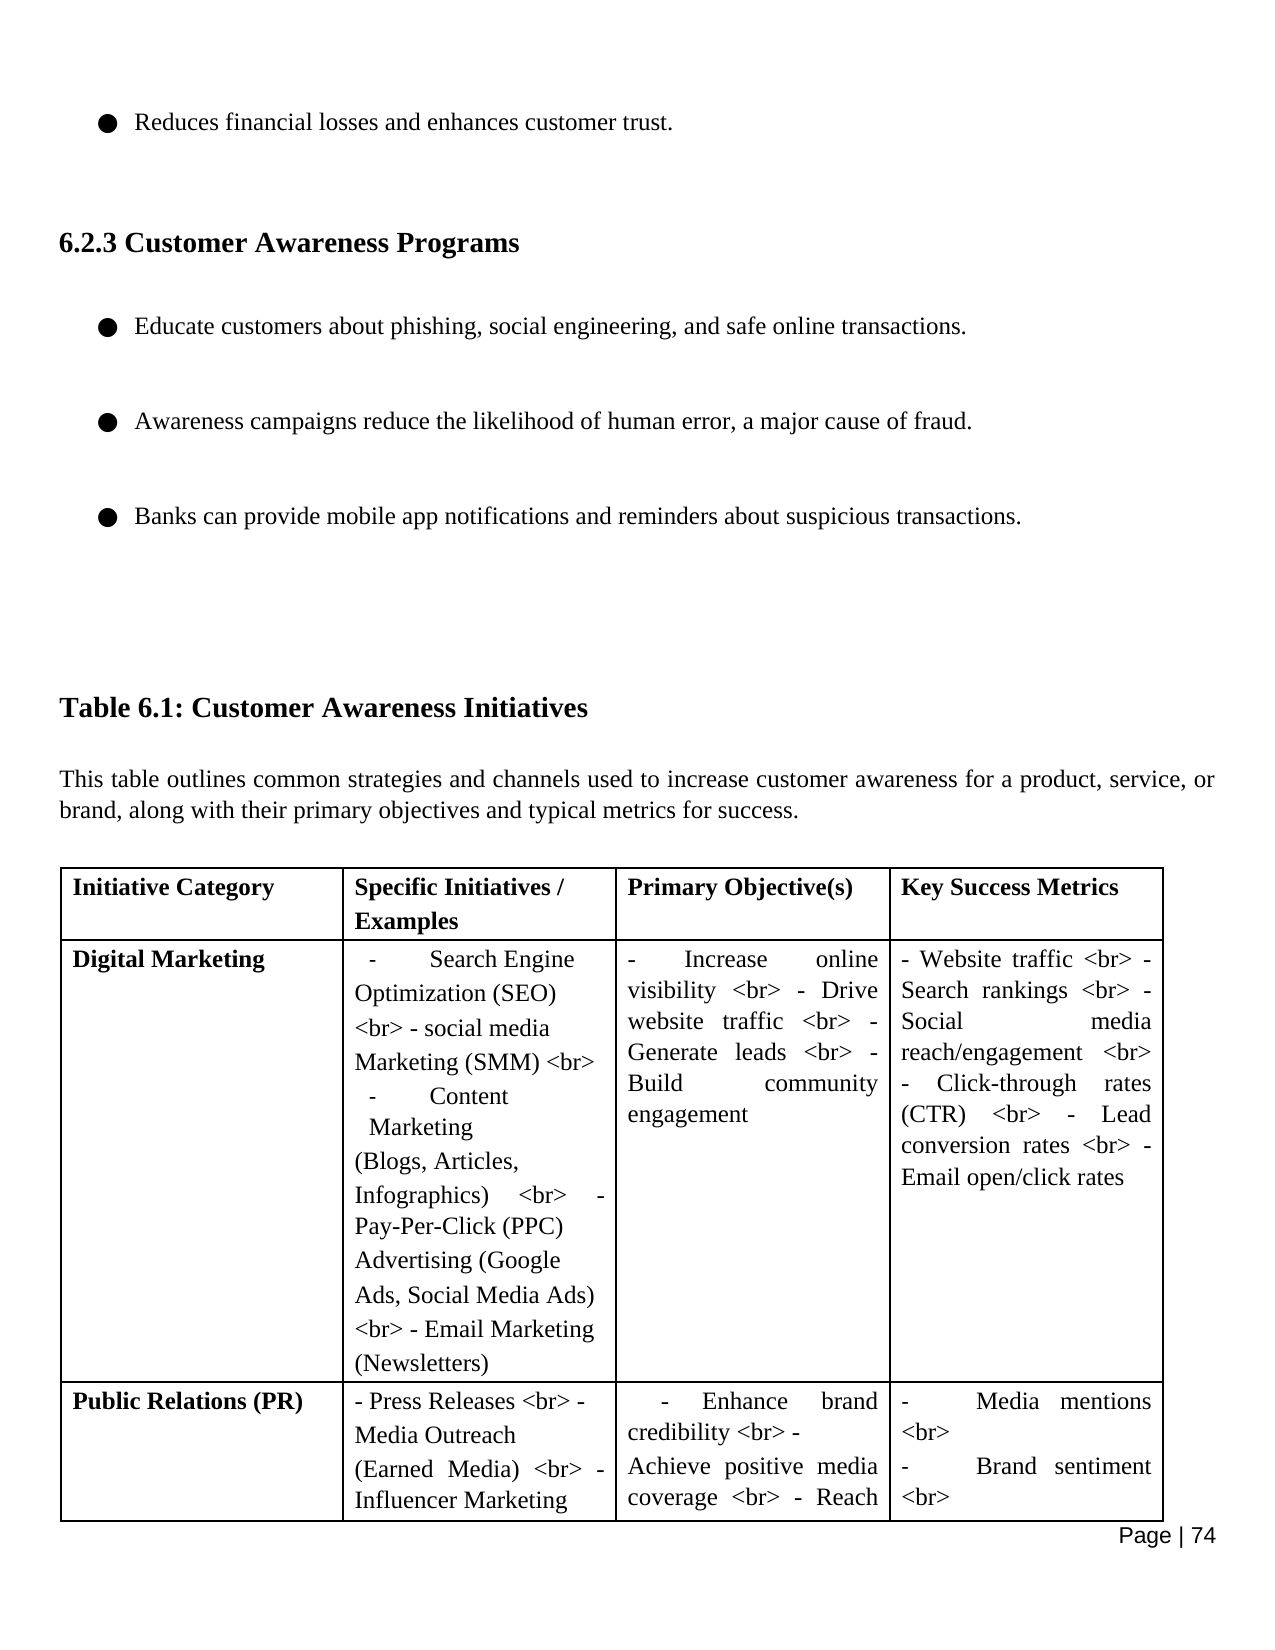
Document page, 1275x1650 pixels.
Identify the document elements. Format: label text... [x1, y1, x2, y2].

list Awareness campaigns reduce the likelihood of human error, a major cause of fraud. [97, 393, 1203, 444]
text This table outlines common strategies and channels used to increase customer awareness for a product, service, or brand, along with their primary objectives and typical metrics for success. [59, 764, 1216, 823]
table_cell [62, 1383, 342, 1520]
table_header Specific Initiatives / Examples [344, 869, 615, 939]
list Reduces financial losses and enhances customer trust. [97, 93, 1203, 144]
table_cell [617, 1383, 889, 1520]
table_cell - Website traffic <br> - Search rankings <br> - Social media reach/engagement <br> - Click-through rates (CTR) <br> - Lead conversion rates <br> - Email open/click rates [891, 941, 1162, 1381]
table_cell Search Engine Optimization (SEO) <br> - social media Marketing (SMM) <br> Content Marketing (Blogs, Articles, Infographics) <br> - Pay-Per-Click (PPC) Advertising (Google Ads, Social Media Ads) <br> - Email Marketing (Newsletters) [344, 941, 615, 1381]
table_header Primary Objective(s) [617, 869, 889, 939]
table_header Key Success Metrics [891, 869, 1162, 939]
list Educate customers about phishing, social engineering, and safe online transactions. [97, 297, 1203, 349]
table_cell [344, 1383, 615, 1520]
text Table 6.1: Customer Awareness Initiatives [59, 690, 1216, 724]
table_header Initiative Category [62, 869, 342, 939]
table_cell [891, 1383, 1162, 1520]
table_cell Digital Marketing [62, 941, 342, 1381]
table_cell - Increase online visibility <br> - Drive website traffic <br> - Generate leads <br> - Build community engagement [617, 941, 889, 1381]
list Banks can provide mobile app notifications and reminders about suspicious transactions. [97, 488, 1203, 539]
text 6.2.3 Customer Awareness Programs [58, 225, 1203, 258]
